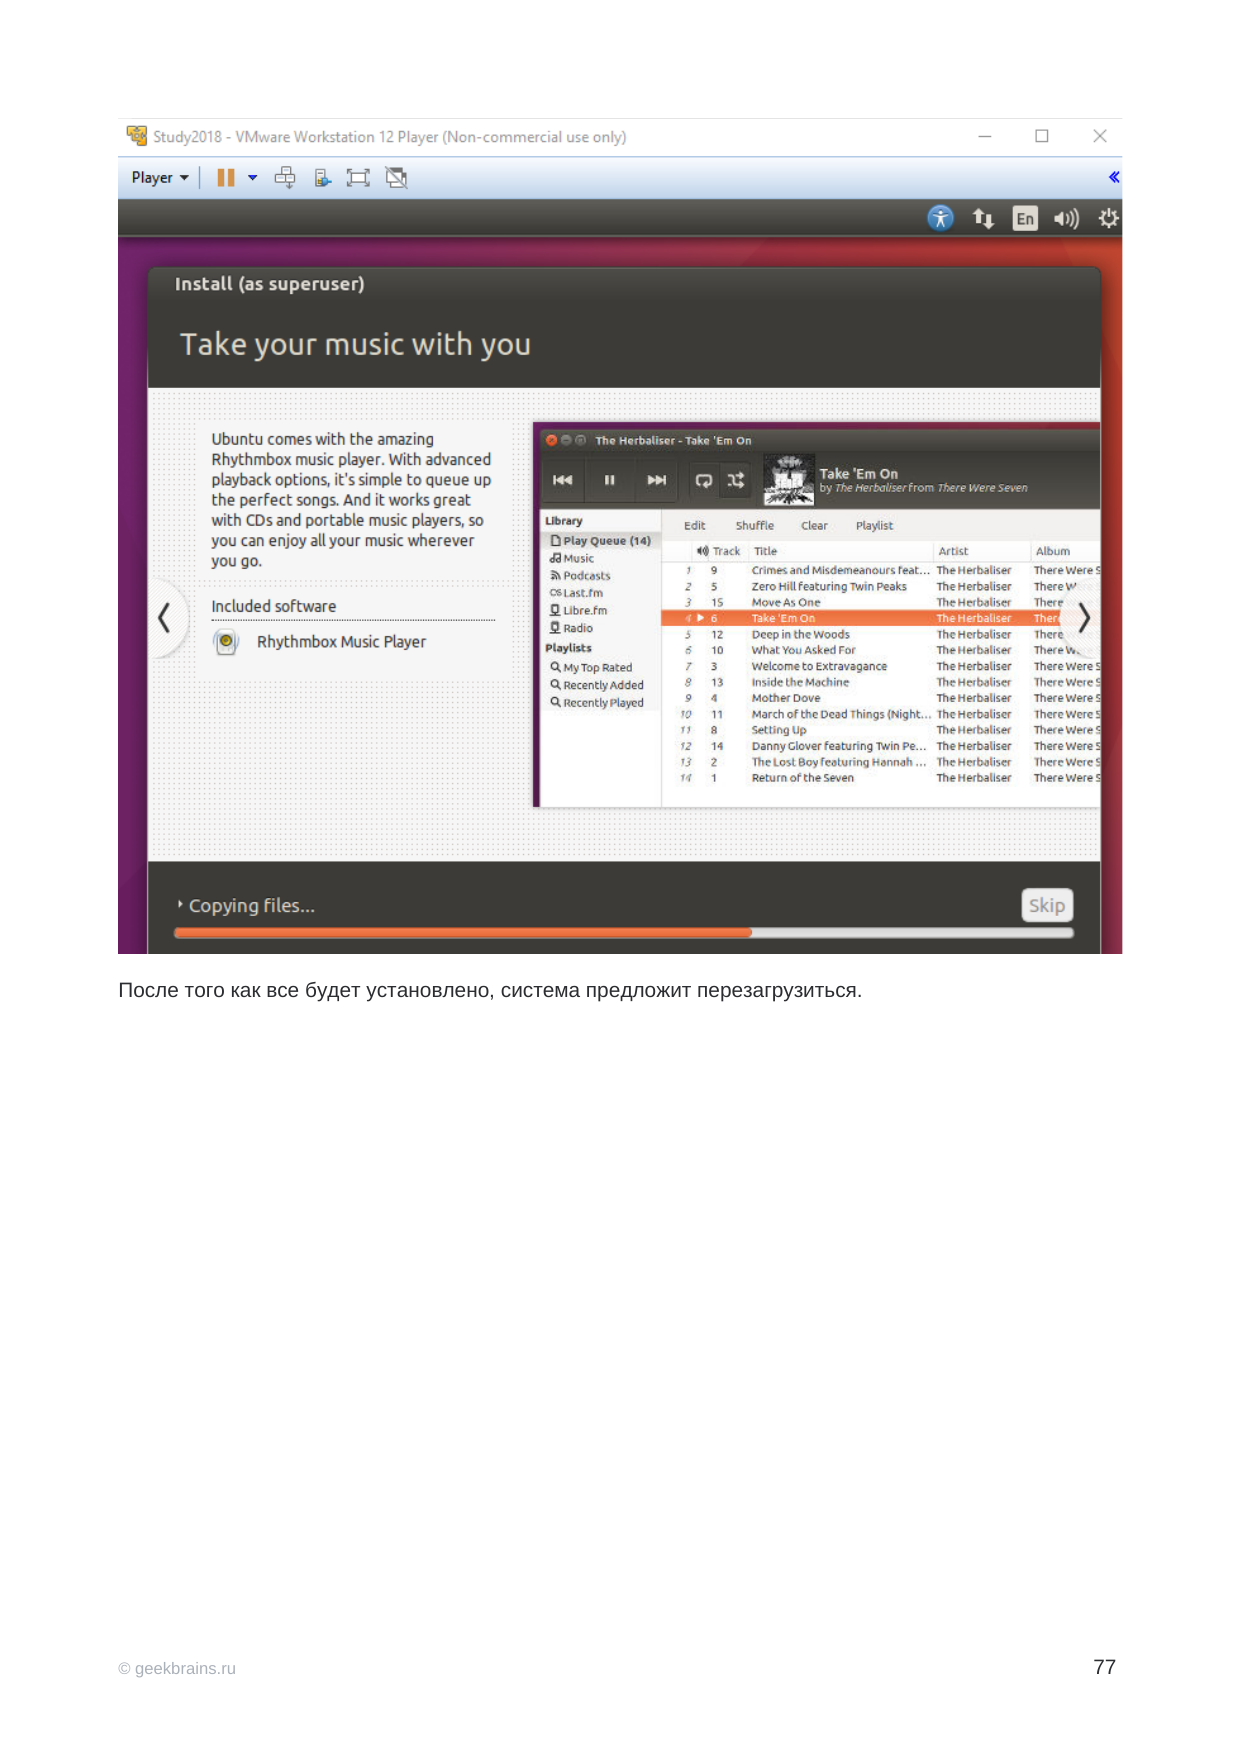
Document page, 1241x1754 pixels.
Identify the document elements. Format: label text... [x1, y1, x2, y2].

picture [118, 118, 1123, 954]
text После того как все будет установлено, система предложит перезагрузиться. [118, 978, 1122, 1002]
